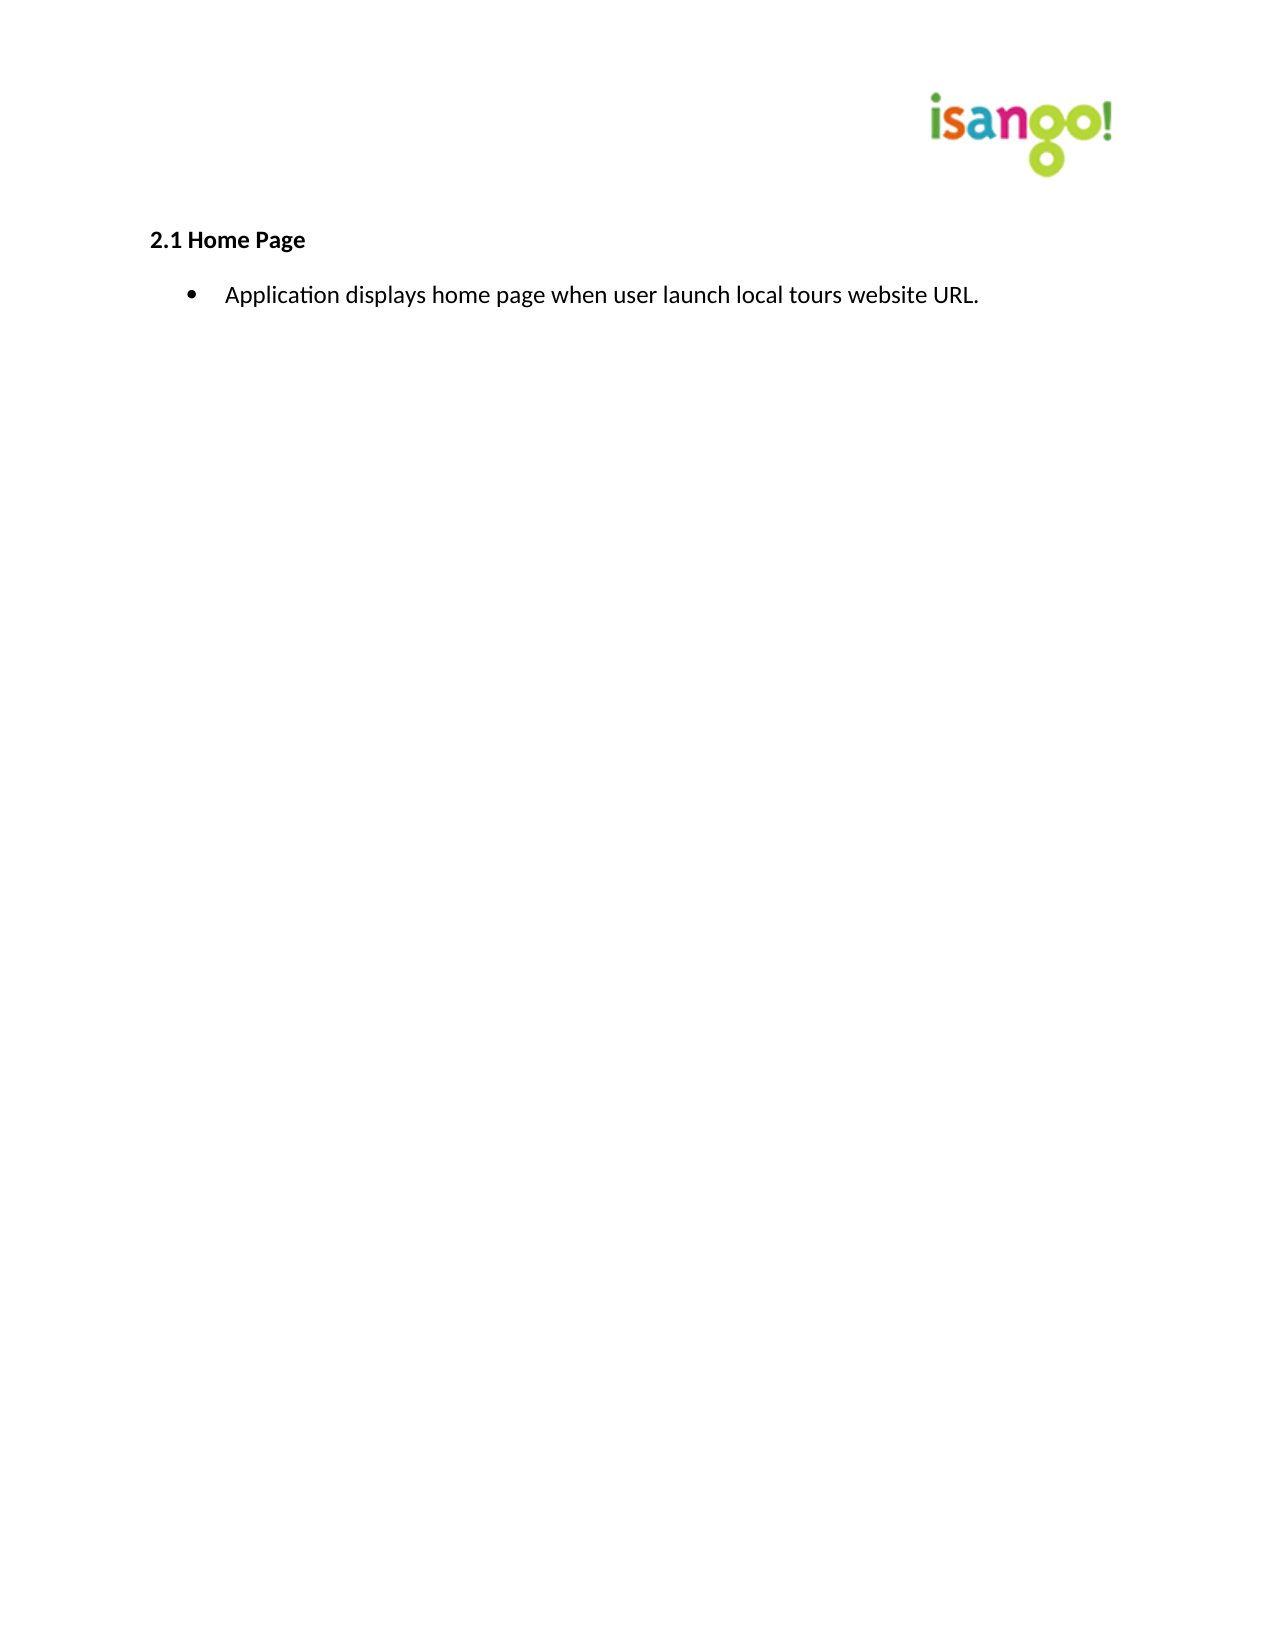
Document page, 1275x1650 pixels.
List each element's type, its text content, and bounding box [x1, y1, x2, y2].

list Application displays home page when user launch local tours website URL. [187, 279, 1125, 310]
picture [921, 74, 1126, 179]
subtitle 2.1 Home Page [150, 224, 1125, 254]
